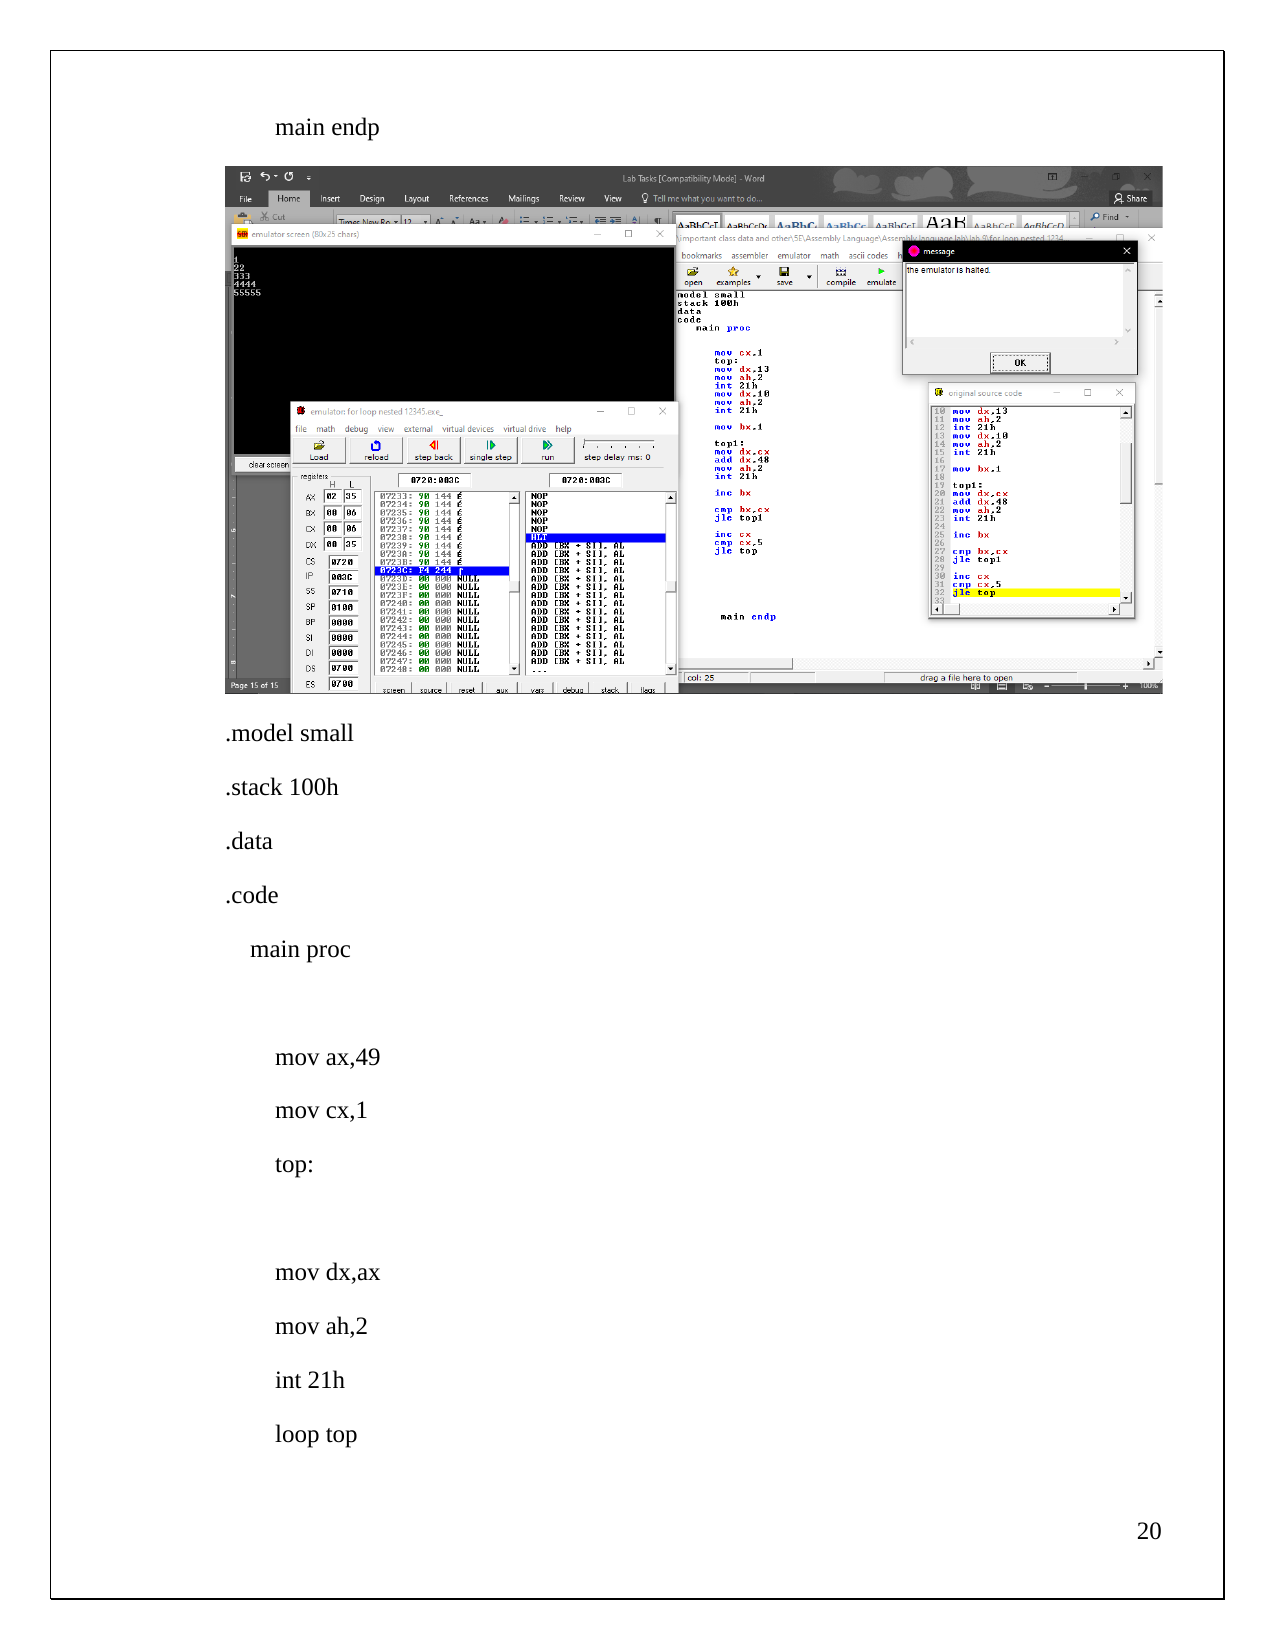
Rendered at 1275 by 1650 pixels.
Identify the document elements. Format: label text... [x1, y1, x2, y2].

text mov dx,ax [225, 1257, 1161, 1286]
picture [225, 166, 1163, 694]
text .data [225, 826, 1161, 855]
text main proc [225, 934, 1161, 963]
text .model small [225, 718, 1161, 747]
text top: [225, 1149, 1161, 1178]
text mov ah,2 [225, 1311, 1161, 1340]
text mov ax,49 [225, 1042, 1161, 1070]
text .code [225, 880, 1161, 909]
text mov cx,1 [225, 1096, 1161, 1124]
text int 21h [225, 1365, 1161, 1393]
text loop top [225, 1419, 1161, 1447]
text .stack 100h [225, 772, 1161, 801]
text main endp [225, 112, 1161, 141]
